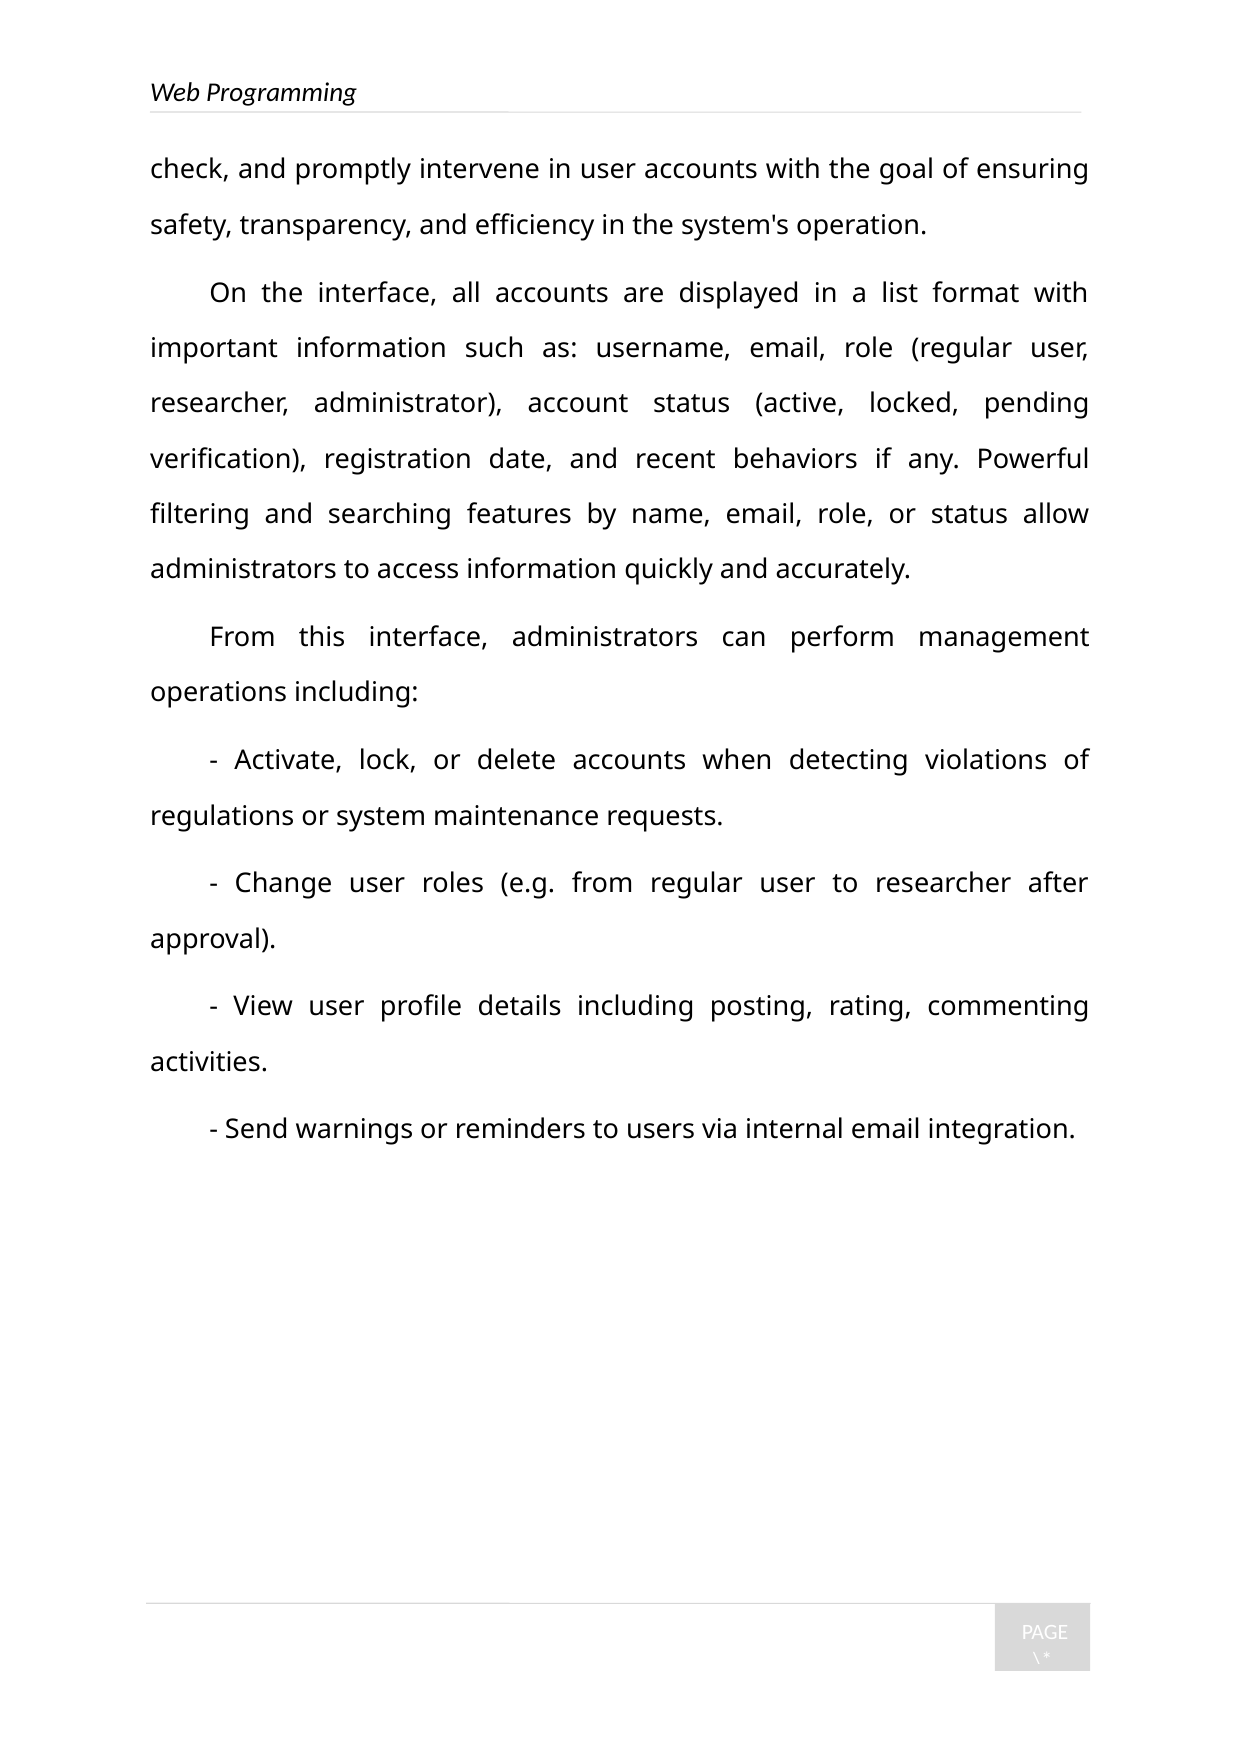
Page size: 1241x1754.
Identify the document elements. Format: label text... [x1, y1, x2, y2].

text - Send warnings or reminders to users via internal email integration. [150, 1110, 1090, 1147]
text From this interface, administrators can perform management operations including: [150, 617, 1090, 710]
text - Change user roles (e.g. from regular user to researcher after approval). [150, 864, 1090, 956]
text - Activate, lock, or delete accounts when detecting violations of regulations or system maintenance requests. [150, 741, 1090, 833]
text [150, 150, 1090, 242]
text - View user profile details including posting, rating, commenting activities. [150, 987, 1090, 1079]
text On the interface, all accounts are displayed in a list format with important information such as: username, email, role (regular user, researcher, administrator), account status (active, locked, pending verification), registration date, and recent behaviors if any. Powerful filtering and searching features by name, email, role, or status allow administrators to access information quickly and accurately. [150, 273, 1090, 587]
